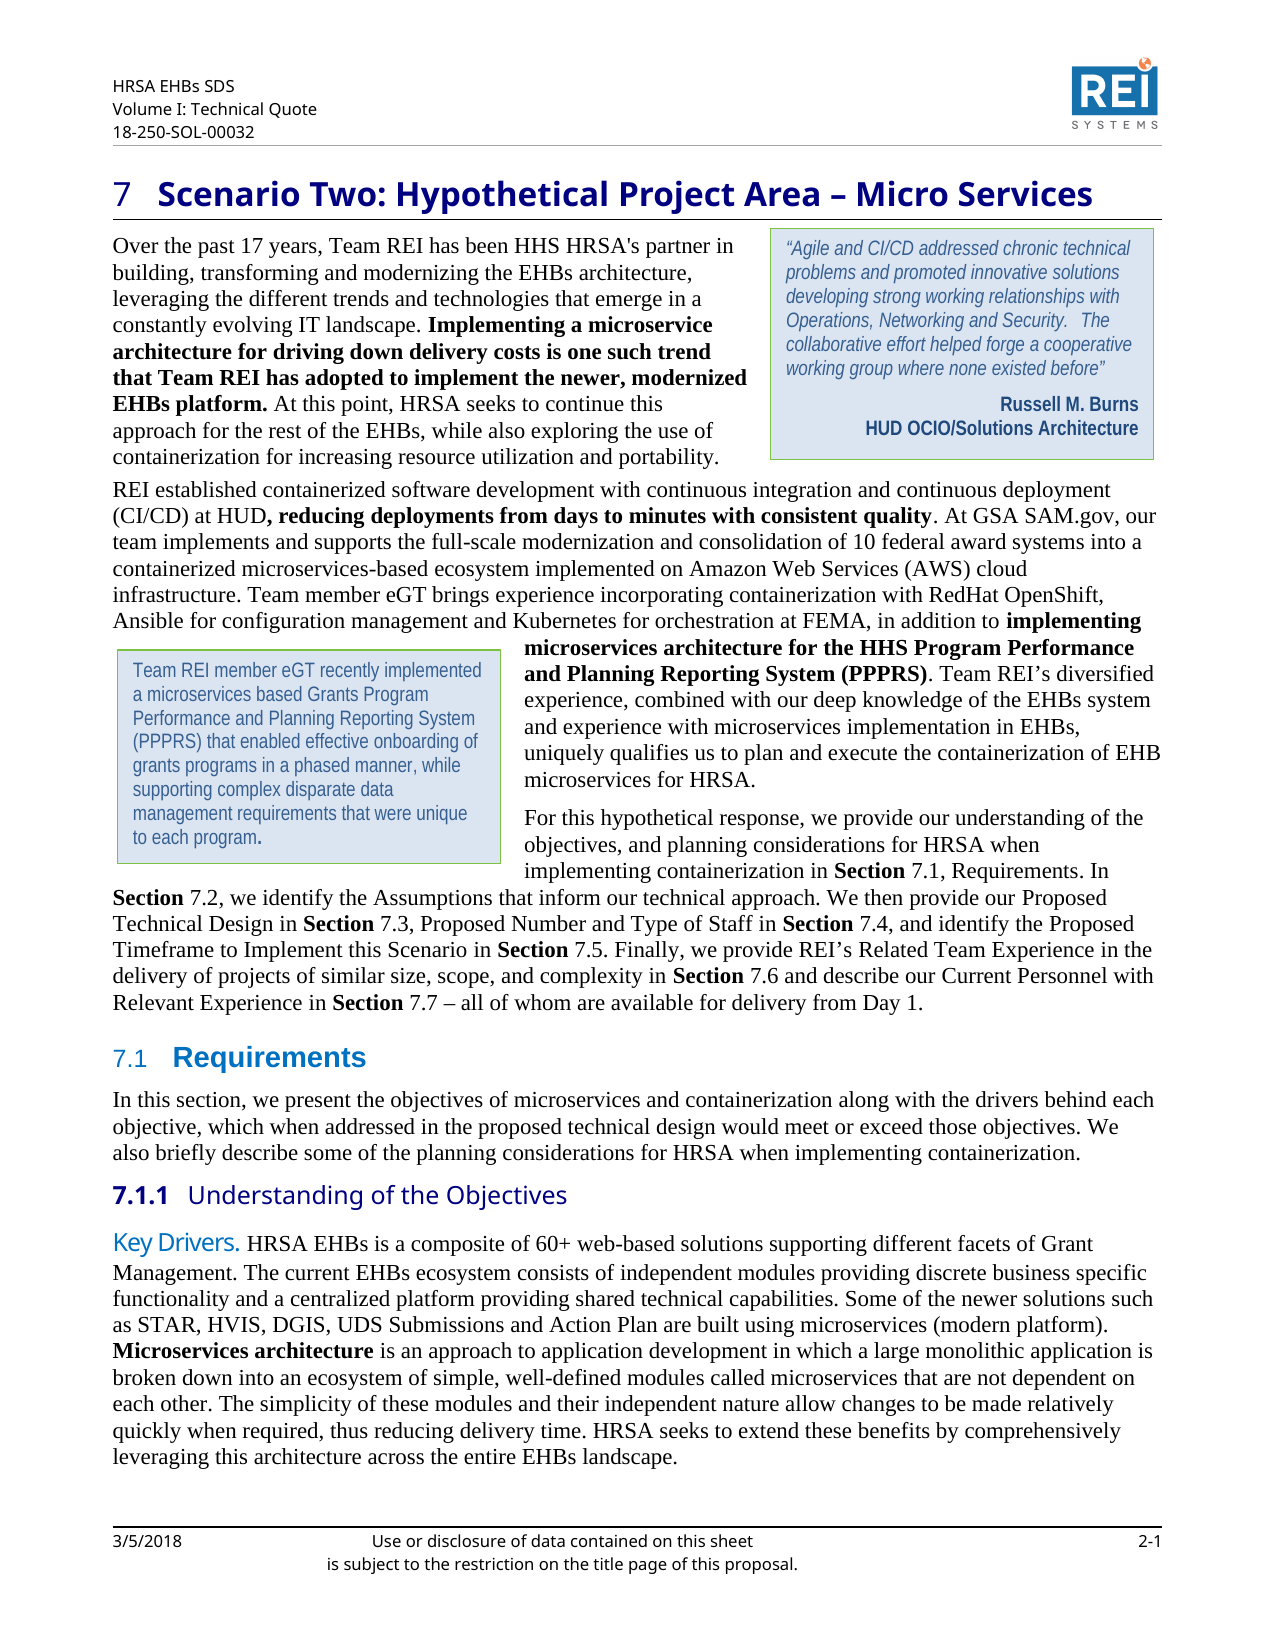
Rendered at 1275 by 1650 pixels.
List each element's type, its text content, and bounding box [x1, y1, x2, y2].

text REI established containerized software development with continuous integration and continuous deployment (CI/CD) at HUD, reducing deployments from days to minutes with consistent quality. At GSA SAM.gov, our team implements and supports the full-scale modernization and consolidation of 10 federal award systems into a containerized microservices-based ecosystem implemented on Amazon Web Services (AWS) cloud infrastructure. Team member eGT brings experience incorporating containerization with RedHat OpenShift, Ansible for configuration management and Kubernetes for orchestration at FEMA, in addition to implementing microservices architecture for the HHS Program Performance and Planning Reporting System (PPPRS). Team REI’s diversified experience, combined with our deep knowledge of the EHBs system and experience with microservices implementation in EHBs, uniquely qualifies us to plan and execute the containerization of EHB microservices for HRSA. [112, 476, 1162, 792]
text Over the past 17 years, Team REI has been HHS HRSA's partner in building, transforming and modernizing the EHBs architecture, leveraging the different trends and technologies that emerge in a constantly evolving IT landscape. Implementing a microservice architecture for driving down delivery costs is one such trend that Team REI has adopted to implement the newer, modernized EHBs platform. At this point, HRSA seeks to continue this approach for the rest of the EHBs, while also exploring the use of containerization for increasing resource utilization and portability. [112, 232, 1162, 469]
subtitle Understanding of the Objectives [112, 1178, 1162, 1212]
picture [1070, 55, 1160, 131]
subtitle Scenario Two: Hypothetical Project Area – Micro Services [112, 171, 1162, 220]
subtitle Key Drivers. HRSA EHBs is a composite of 60+ web-based solutions supporting different facets of Grant Management. The current EHBs ecosystem consists of independent modules providing discrete business specific functionality and a centralized platform providing shared technical capabilities. Some of the newer solutions such as STAR, HVIS, DGIS, UDS Submissions and Action Plan are built using microservices (modern platform). Microservices architecture is an approach to application development in which a large monolithic application is broken down into an ecosystem of simple, well-defined modules called microservices that are not dependent on each other. The simplicity of these modules and their independent nature allow changes to be made relatively quickly when required, thus reducing delivery time. HRSA seeks to extend these benefits by comprehensively leveraging this architecture across the entire EHBs landscape. [112, 1224, 1162, 1469]
text In this section, we present the objectives of microservices and containerization along with the drivers behind each objective, which when addressed in the proposed technical design would meet or exceed those objectives. We also briefly describe some of the planning considerations for HRSA when implementing containerization. [112, 1086, 1162, 1165]
text For this hypothetical response, we provide our understanding of the objectives, and planning considerations for HRSA when implementing containerization in Section 7.1, Requirements. In Section 7.2, we identify the Assumptions that inform our technical approach. We then provide our Proposed Technical Design in Section 7.3, Proposed Number and Type of Staff in Section 7.4, and identify the Proposed Timeframe to Implement this Scenario in Section 7.5. Finally, we provide REI’s Related Team Experience in the delivery of projects of similar size, scope, and complexity in Section 7.6 and describe our Current Personnel with Relevant Experience in Section 7.7 – all of whom are available for delivery from Day 1. [112, 804, 1162, 1015]
subtitle Requirements [112, 1040, 1162, 1074]
